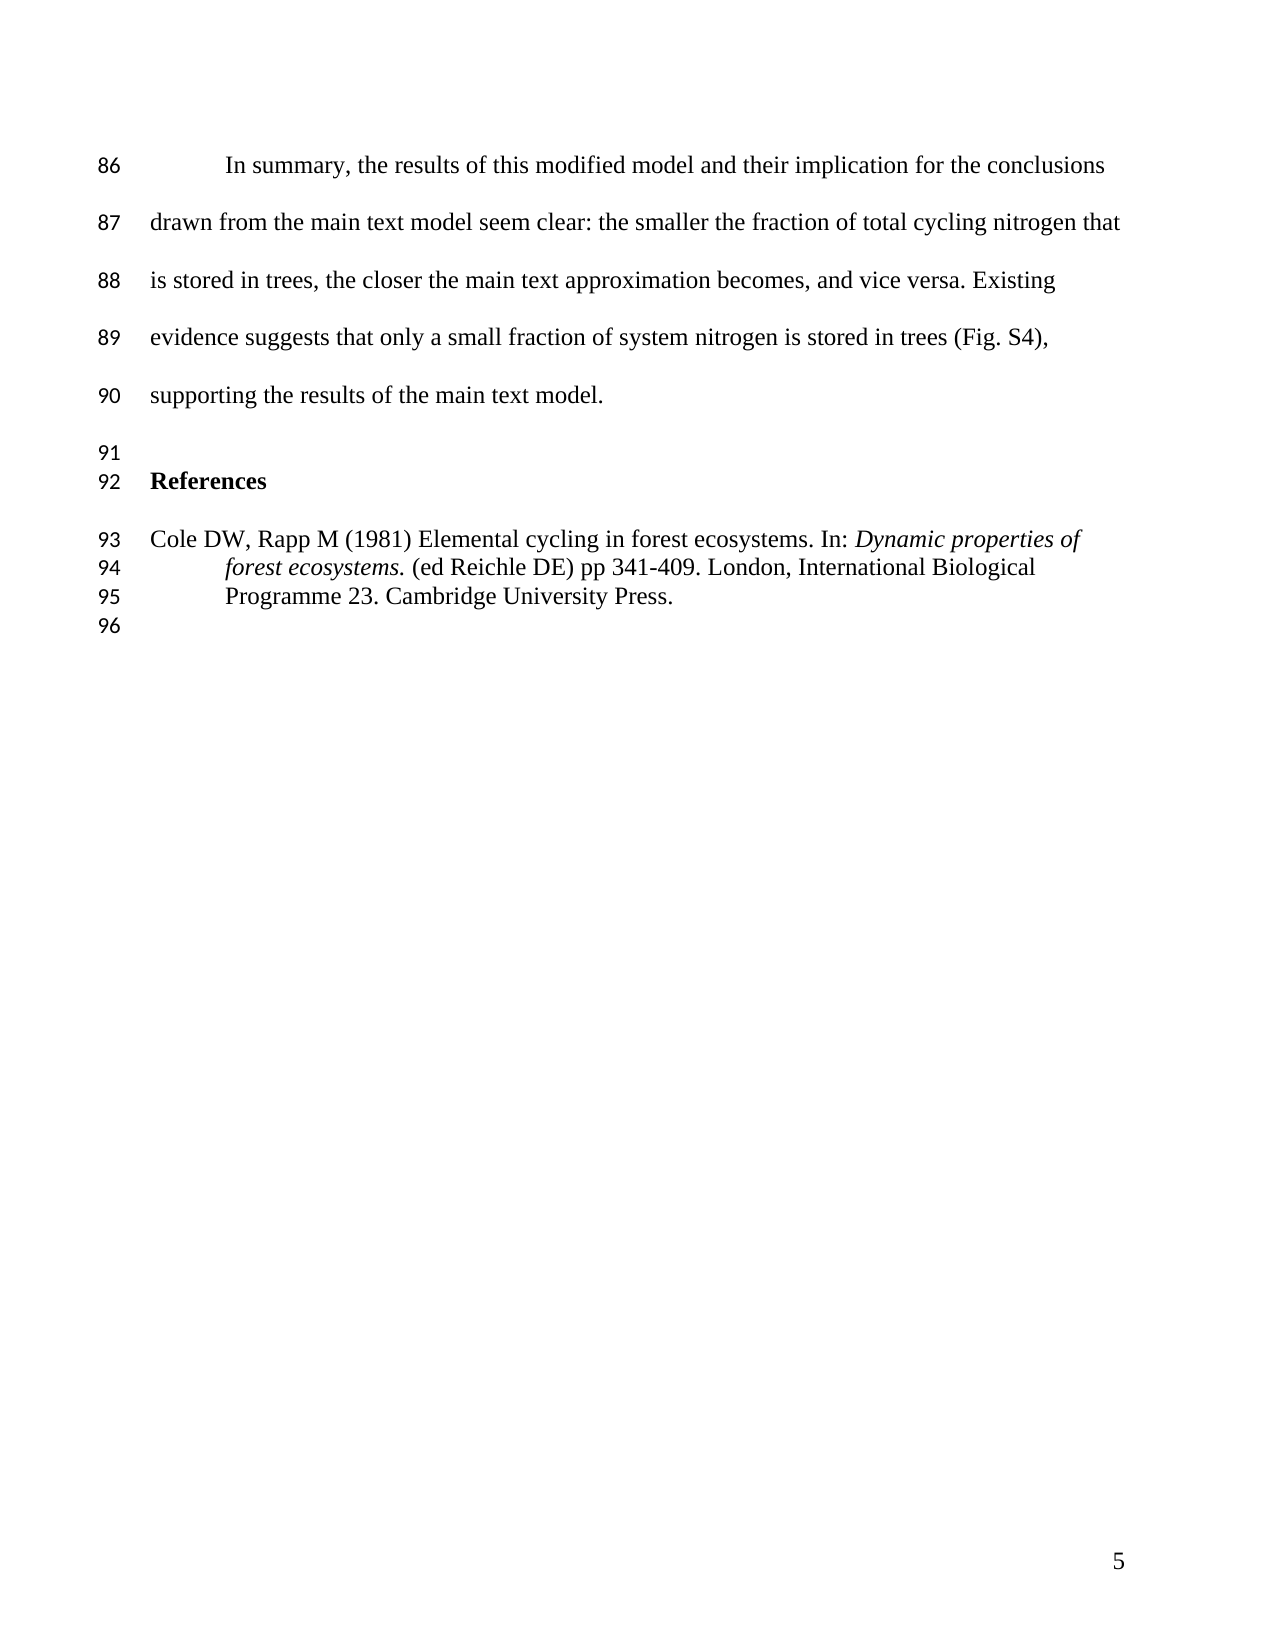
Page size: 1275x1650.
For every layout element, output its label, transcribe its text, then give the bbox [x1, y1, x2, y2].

text In summary, the results of this modified model and their implication for the conclusions drawn from the main text model seem clear: the smaller the fraction of total cycling nitrogen that is stored in trees, the closer the main text approximation becomes, and vice versa. Existing evidence suggests that only a small fraction of system nitrogen is stored in trees (Fig. S4), supporting the results of the main text model. [150, 150, 1125, 409]
text References [150, 466, 1125, 495]
text Cole DW, Rapp M (1981) Elemental cycling in forest ecosystems. In: Dynamic properties of forest ecosystems. (ed Reichle DE) pp 341-409. London, International Biological Programme 23. Cambridge University Press. [150, 524, 1125, 610]
